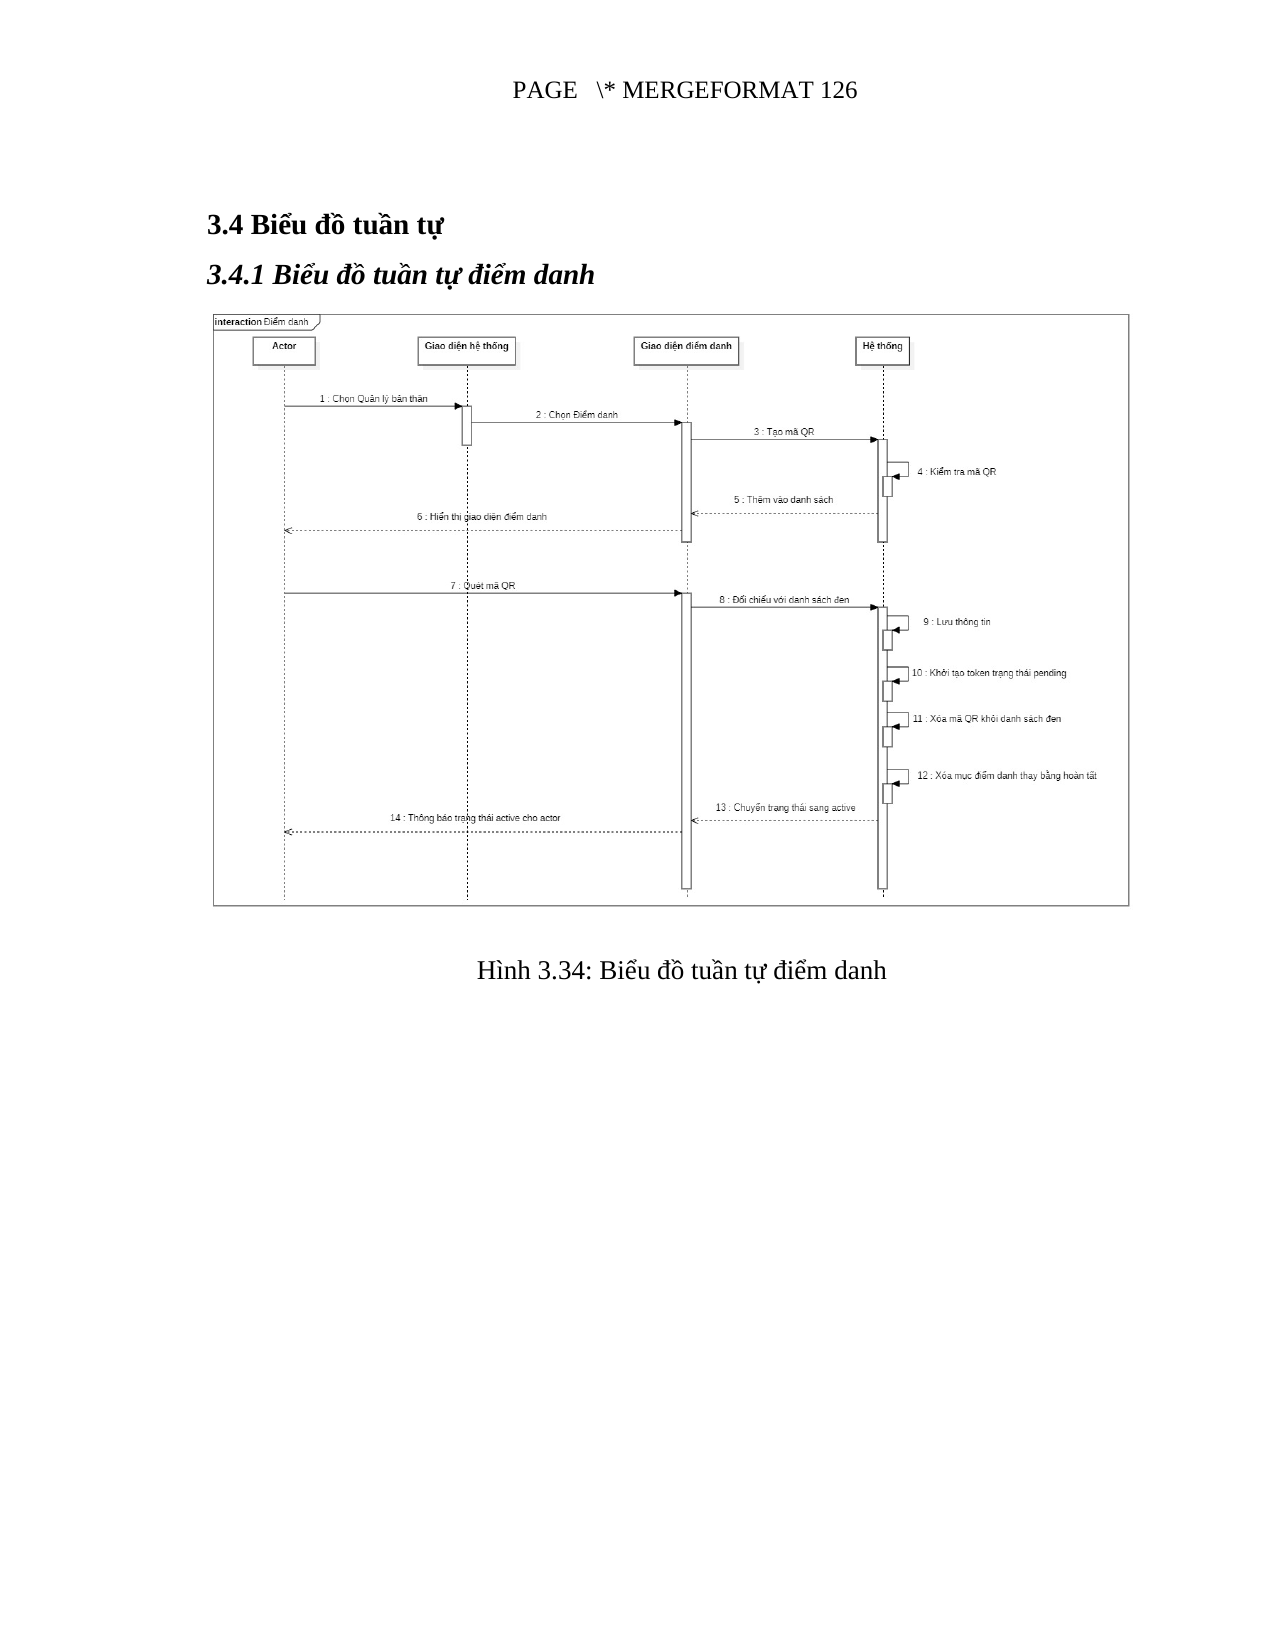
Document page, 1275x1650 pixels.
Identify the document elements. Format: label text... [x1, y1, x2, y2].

picture [206, 307, 1157, 934]
text 3.4 Biểu đồ tuần tự [207, 207, 1157, 240]
text 3.4.1 Biểu đồ tuần tự điểm danh [207, 257, 1157, 291]
